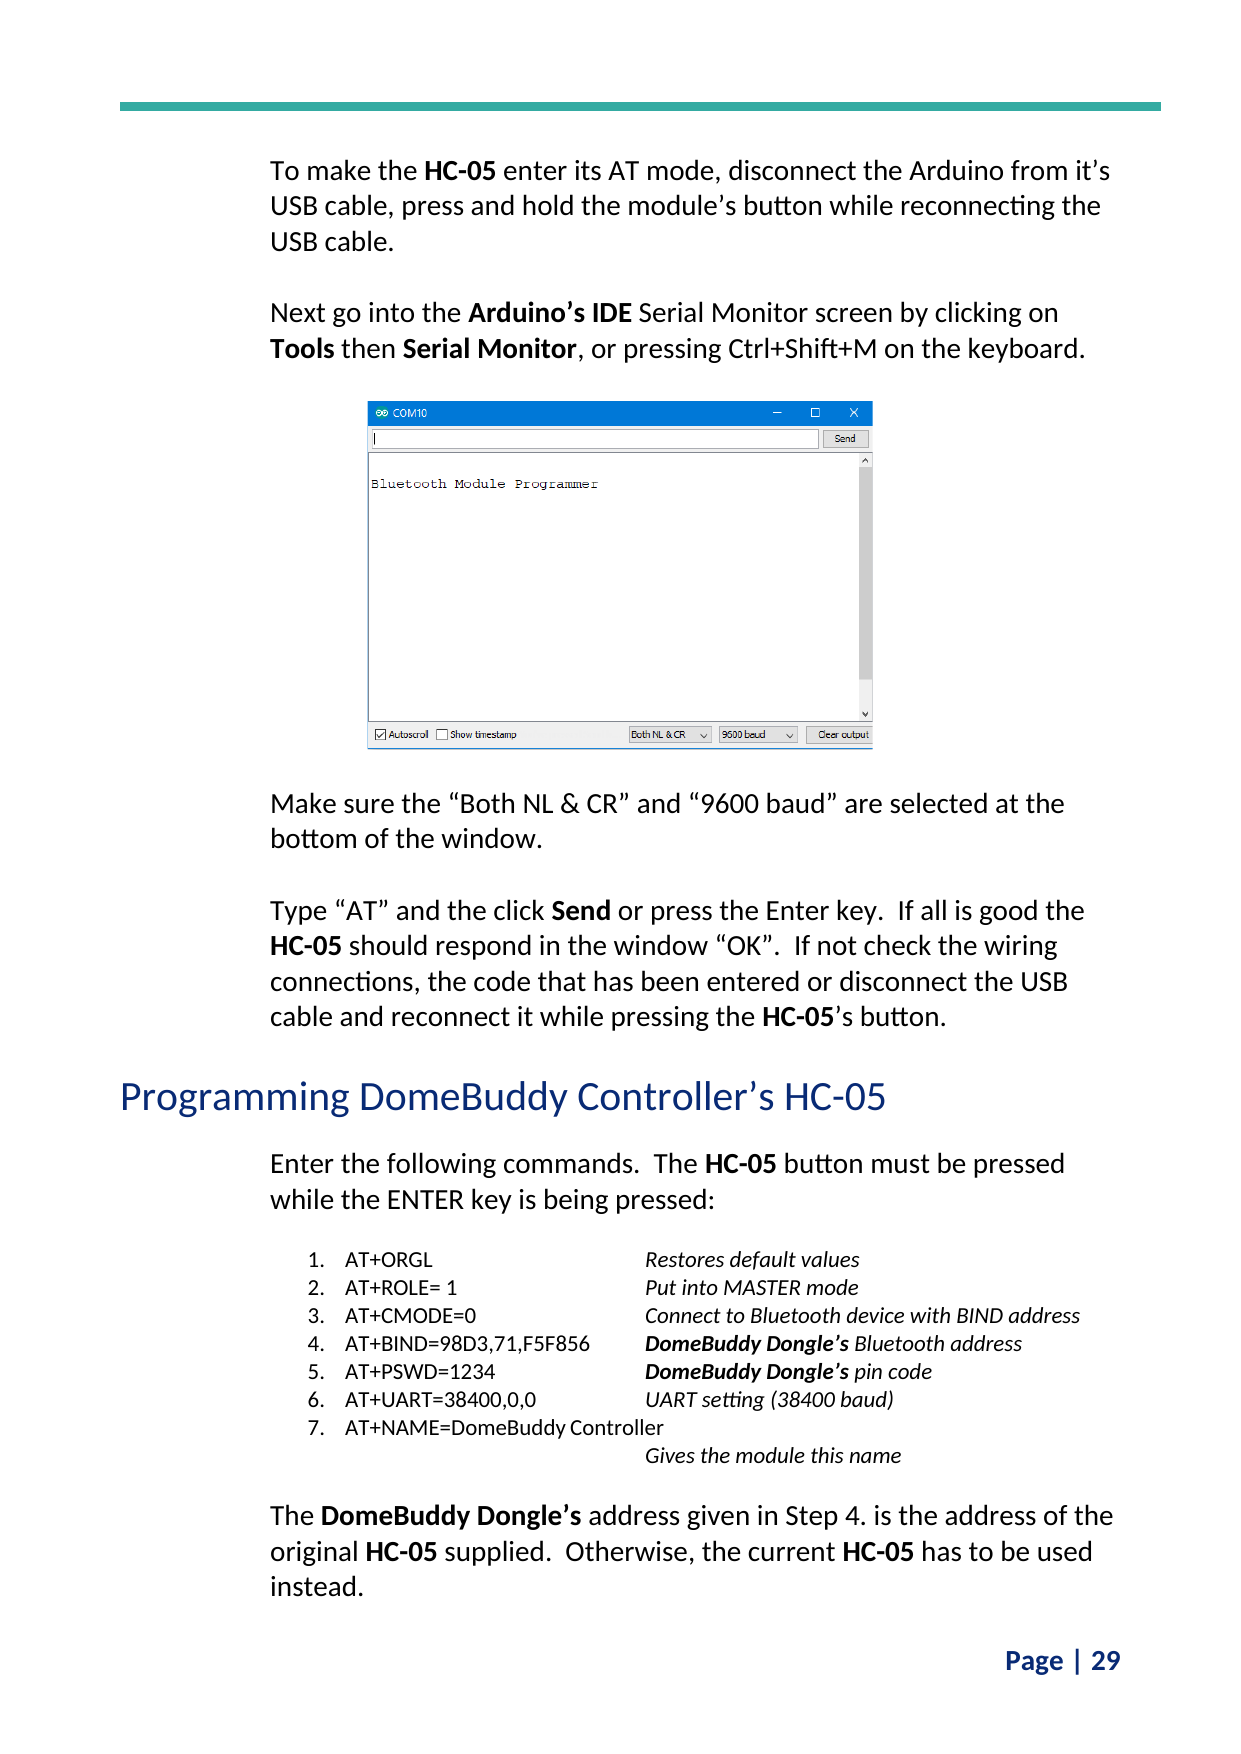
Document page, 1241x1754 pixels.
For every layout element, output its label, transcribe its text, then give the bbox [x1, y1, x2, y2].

list AT+UART=38400,0,0 UART setting (38400 baud) [307, 1385, 1120, 1413]
text Type “AT” and the click Send or press the Enter key. If all is good the HC-05 should respond in the window “OK”. If not check the wiring connections, the code that has been entered or disconnect the USB cable and reconnect it while pressing the HC-05’s button. [270, 892, 1120, 1070]
list AT+ROLE= 1 Put into MASTER mode [307, 1273, 1120, 1301]
text To make the HC-05 enter its AT mode, disconnect the Arduino from it’s USB cable, press and hold the module’s button while reconnecting the USB cable. Next go into the Arduino’s IDE Serial Monitor screen by clicking on Tools then Serial Monitor, or pressing Ctrl+Shift+M on the keyboard. [270, 152, 1120, 366]
list AT+NAME=DomeBuddy Controller [307, 1413, 1120, 1441]
text Enter the following commands. The HC-05 button must be pressed while the ENTER key is being pressed: [270, 1146, 1120, 1217]
list AT+ORGL Restores default values [307, 1245, 1120, 1273]
list AT+CMODE=0 Connect to Bluetooth device with BIND address [307, 1301, 1120, 1329]
picture [367, 401, 873, 750]
list AT+PSWD=1234 DomeBuddy Dongle’s pin code [307, 1357, 1120, 1385]
list AT+BIND=98D3,71,F5F856 DomeBuddy Dongle’s Bluetooth address [307, 1329, 1120, 1357]
text The DomeBuddy Dongle’s address given in Step 4. is the address of the original HC-05 supplied. Otherwise, the current HC-05 has to be used instead. [270, 1497, 1120, 1639]
subtitle Programming DomeBuddy Controller’s HC-05 [120, 1070, 1120, 1121]
text Make sure the “Both NL & CR” and “9600 baud” are selected at the bottom of the window. [270, 785, 1120, 892]
text Gives the module this name [345, 1441, 1120, 1469]
